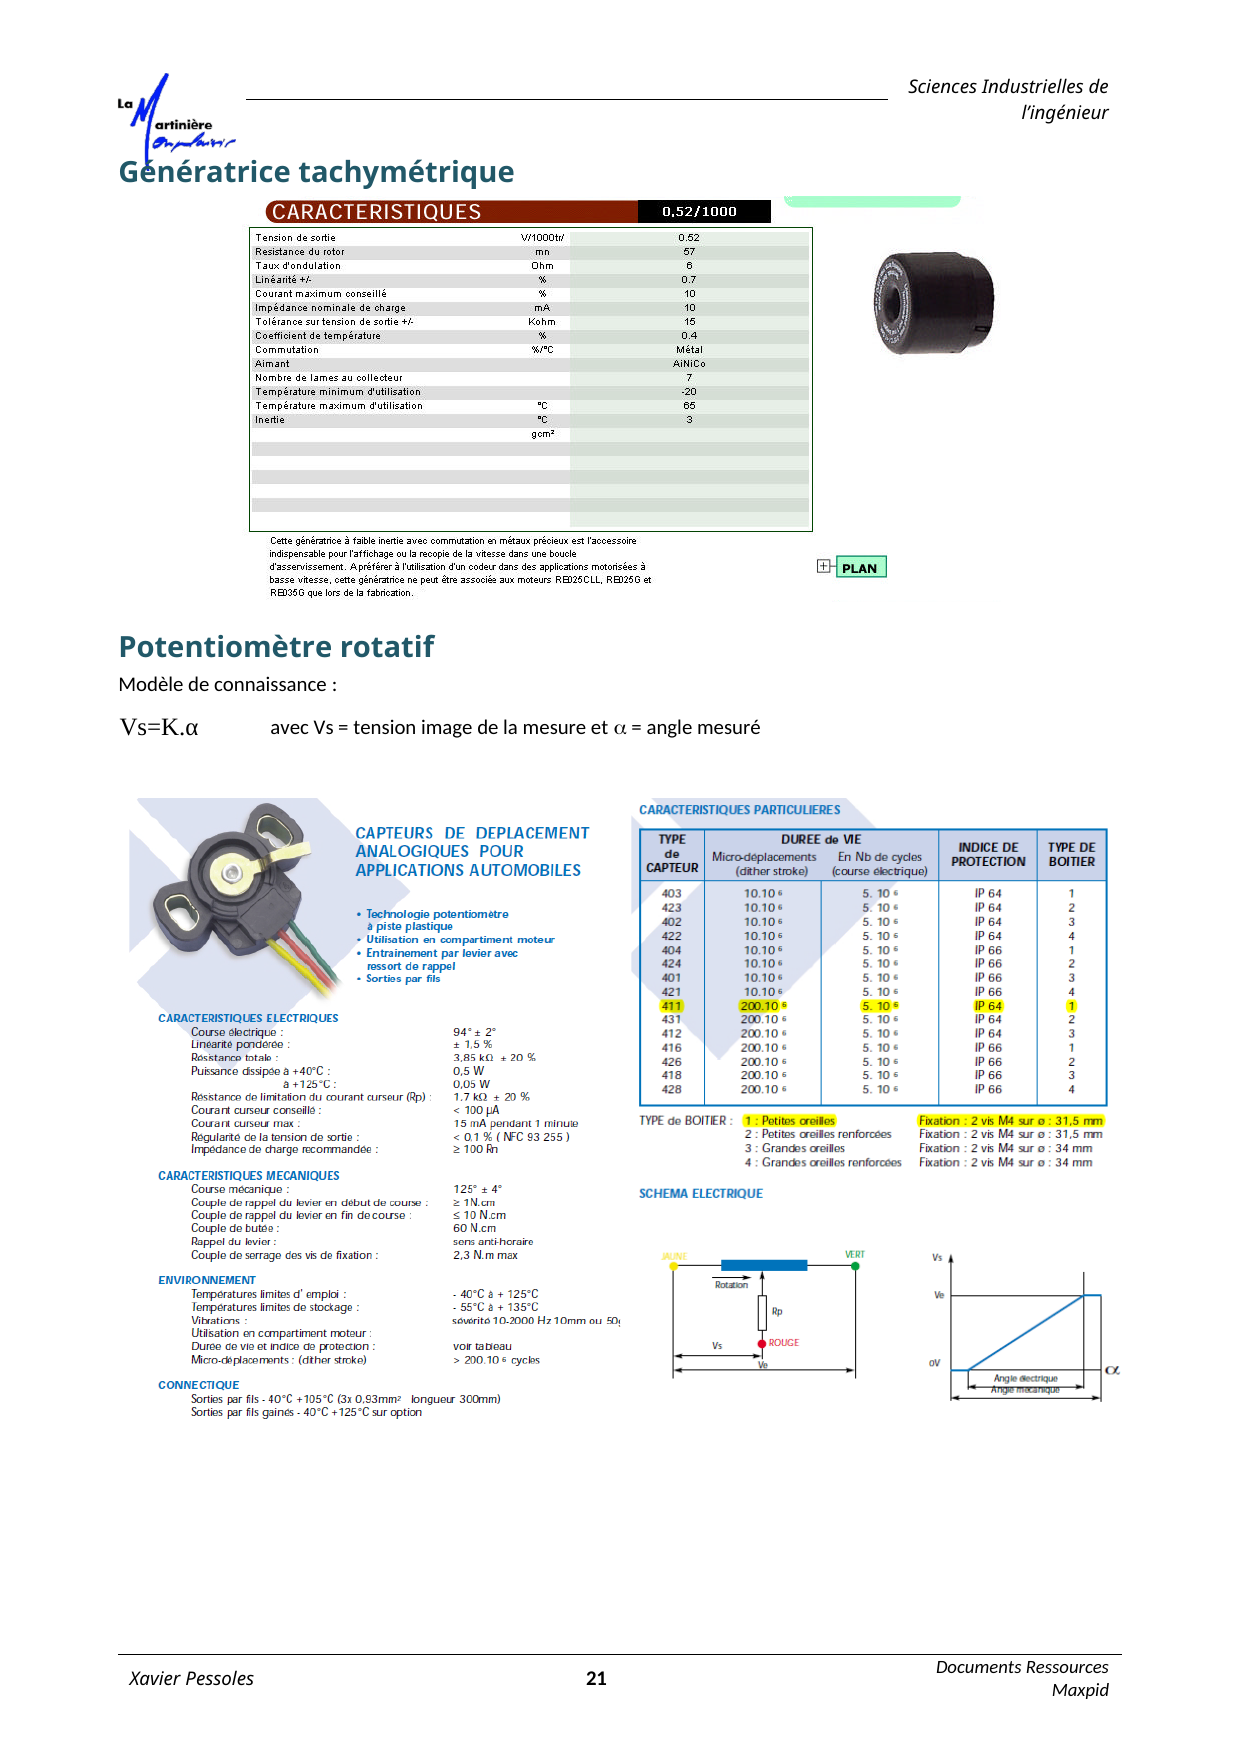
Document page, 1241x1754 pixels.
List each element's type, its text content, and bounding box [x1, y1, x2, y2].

table_header [118, 799, 620, 1436]
text avec Vs = tension image de la mesure et = angle mesuré [118, 713, 1122, 741]
picture [129, 798, 621, 1424]
picture [117, 73, 236, 171]
subtitle Potentiomètre rotatif [118, 626, 1122, 666]
subtitle Génératrice tachymétrique [118, 151, 1122, 191]
picture [238, 196, 1002, 602]
table_header [620, 799, 1122, 1436]
picture [631, 798, 1123, 1412]
text Modèle de connaissance : [118, 672, 1122, 697]
